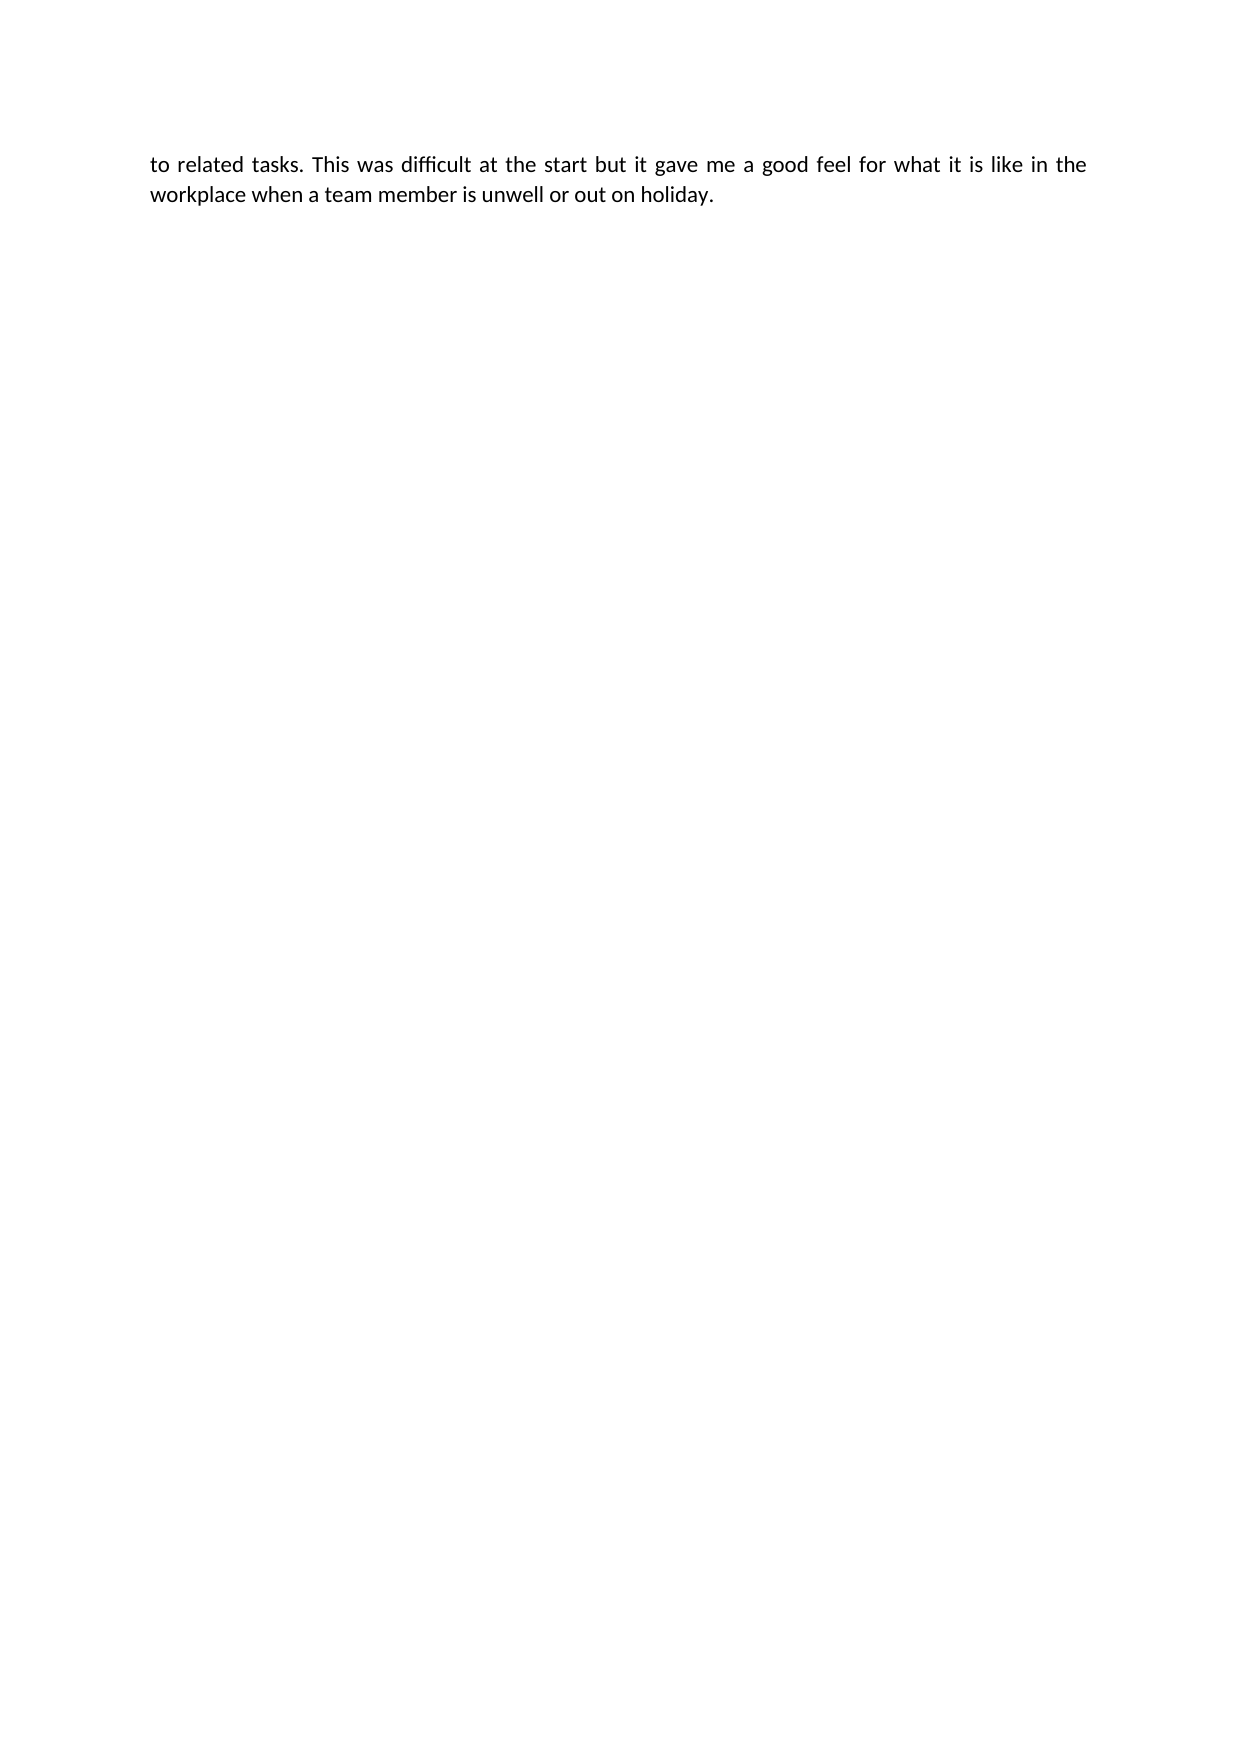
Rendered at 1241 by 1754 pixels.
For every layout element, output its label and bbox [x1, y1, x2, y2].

text [150, 150, 1090, 208]
